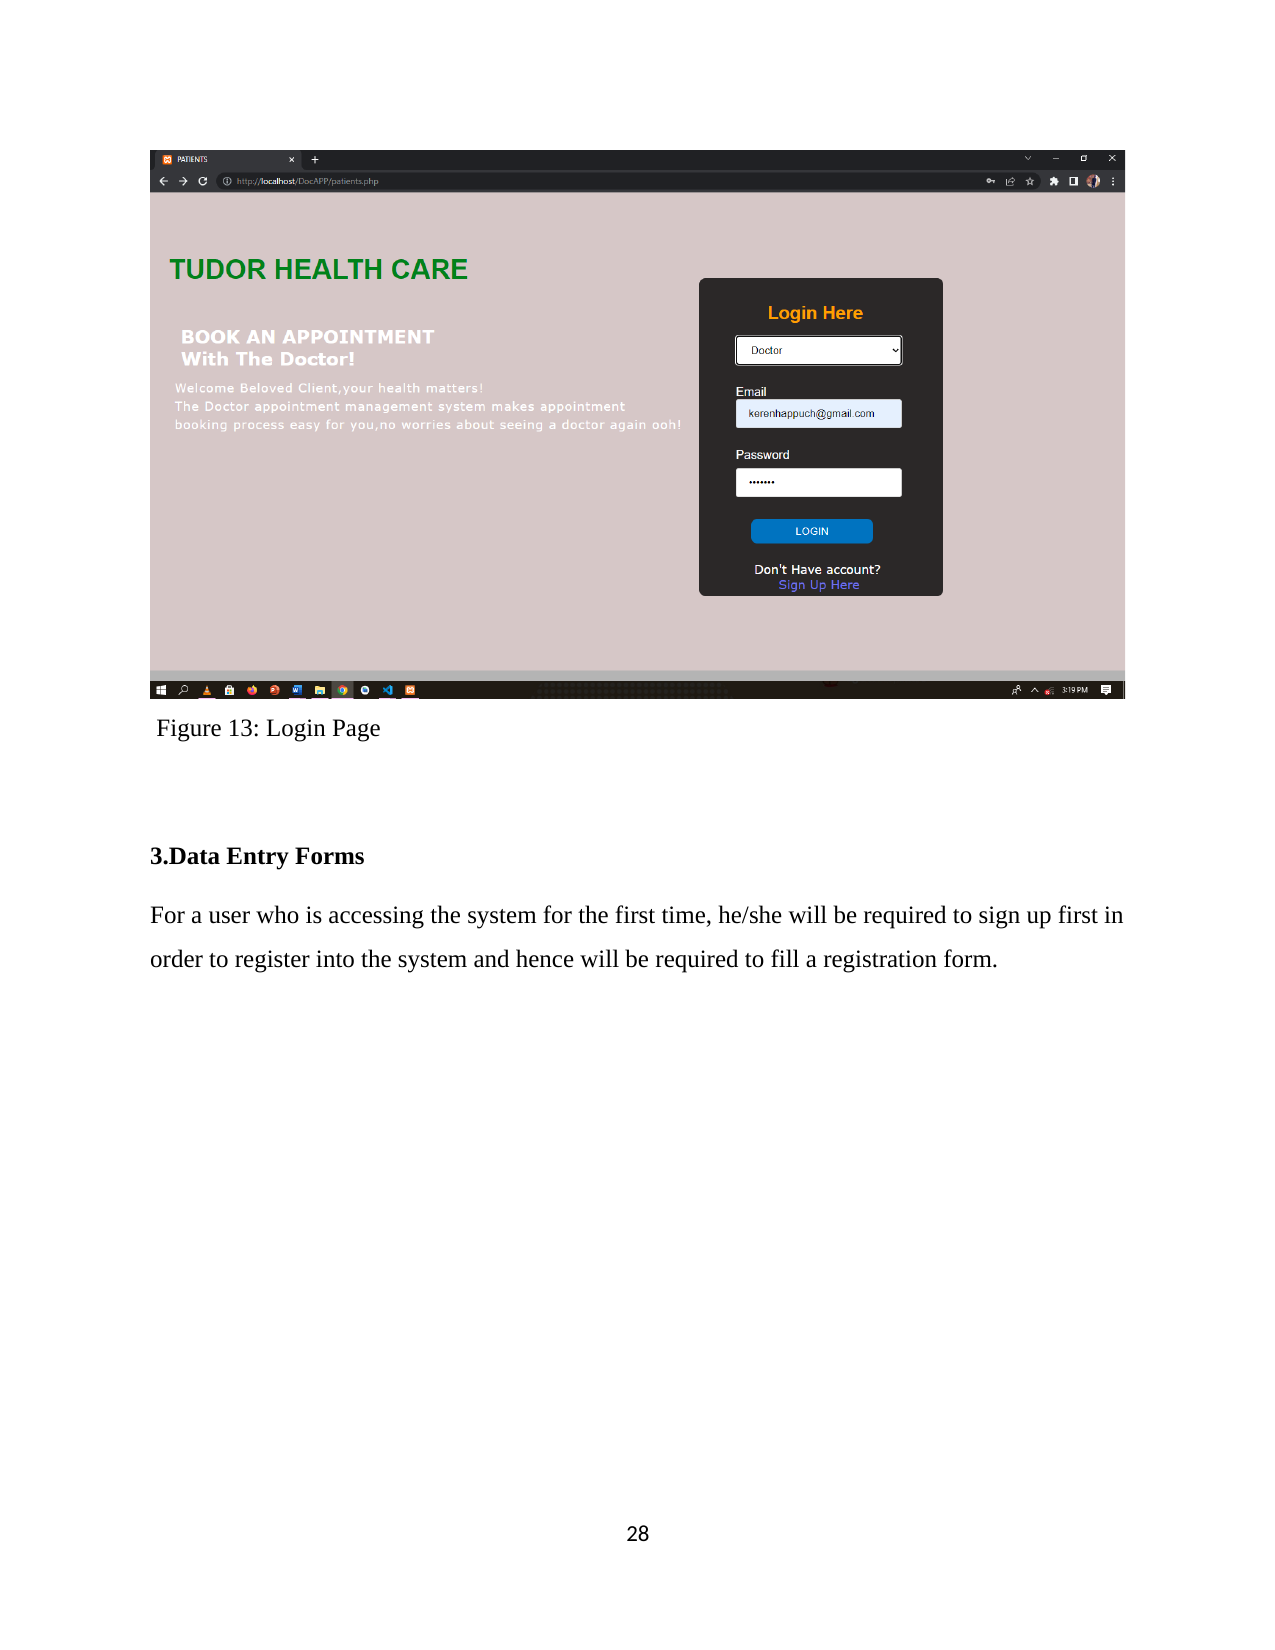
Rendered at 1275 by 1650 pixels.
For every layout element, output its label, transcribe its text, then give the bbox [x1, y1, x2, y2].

picture [150, 150, 1125, 699]
text For a user who is accessing the system for the first time, he/she will be required to sign up first in order to register into the system and hence will be required to fill a registration form. [150, 901, 1125, 972]
text 3.Data Entry Forms [150, 841, 1125, 869]
text Figure 13: Login Page [150, 699, 1125, 742]
